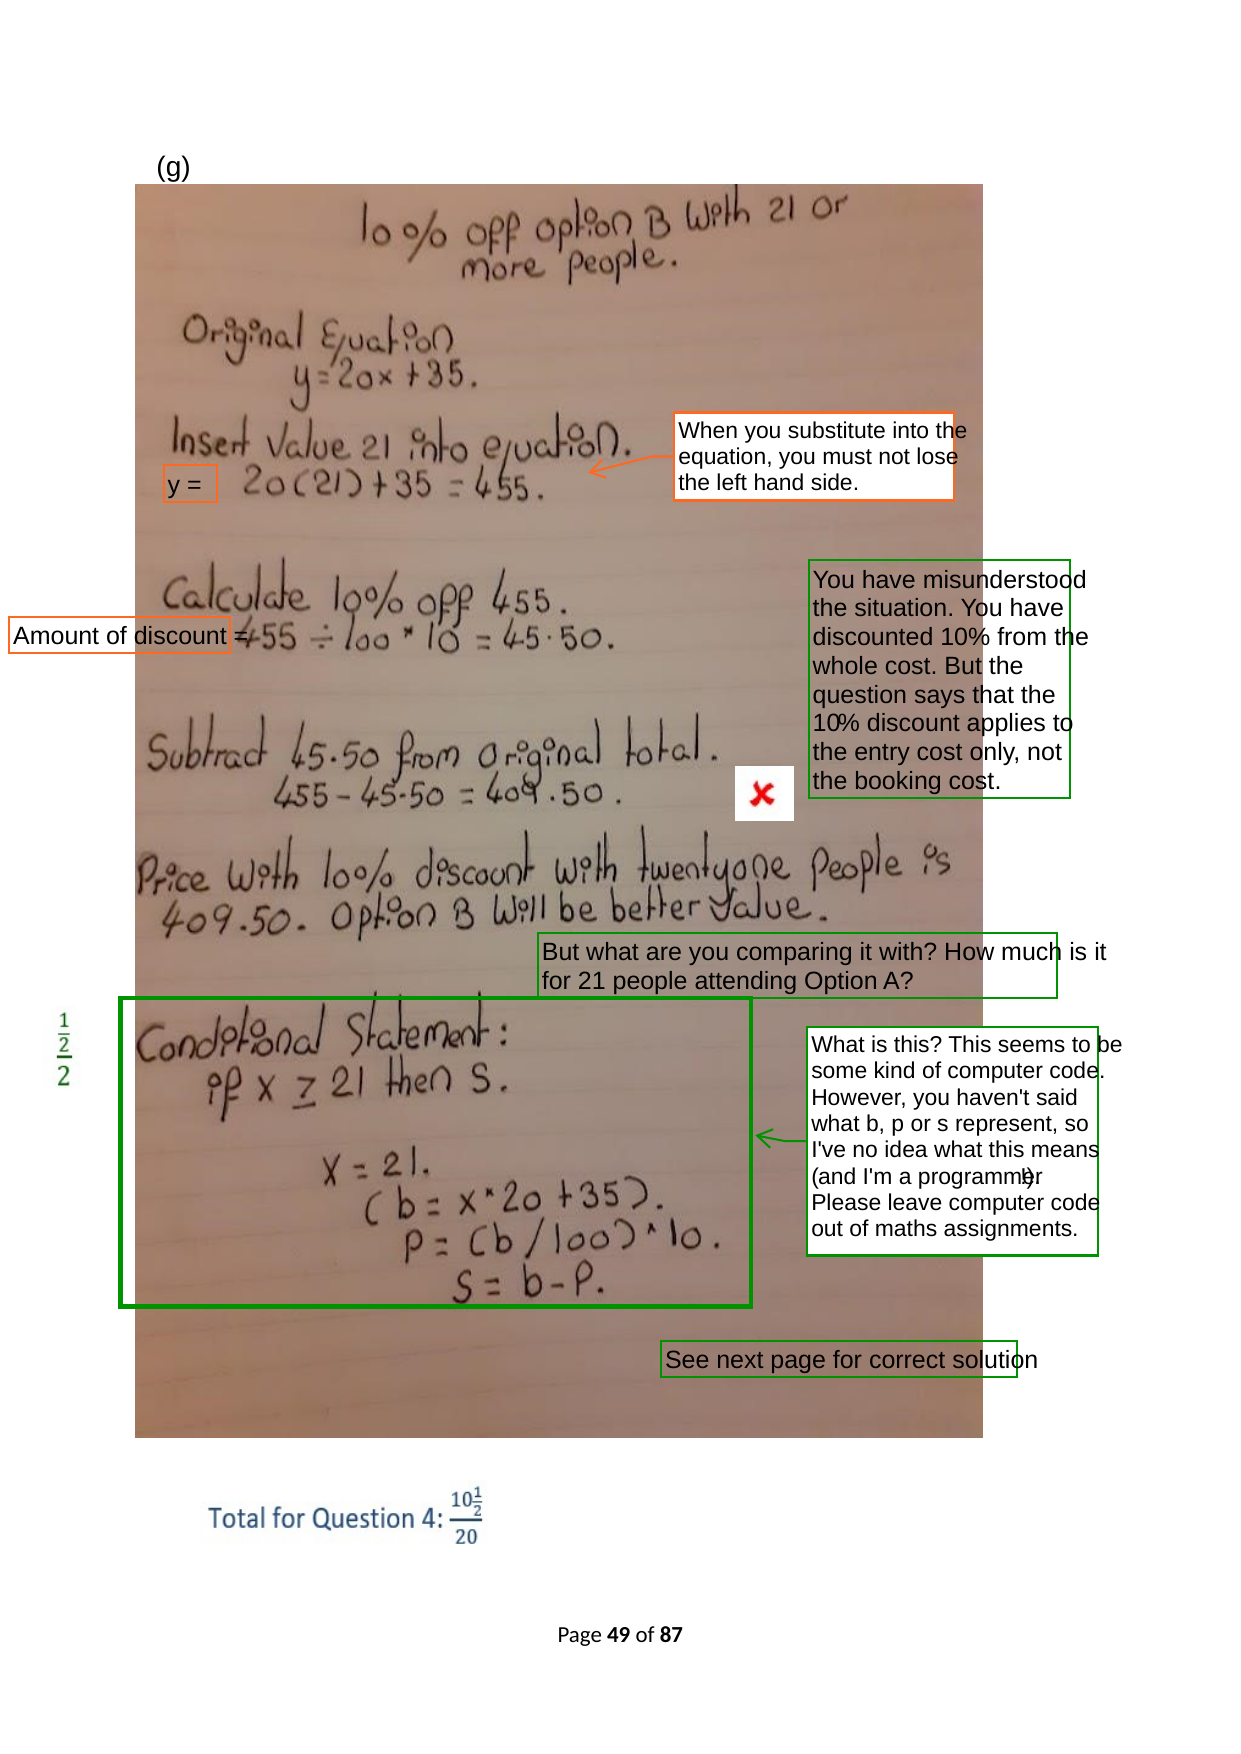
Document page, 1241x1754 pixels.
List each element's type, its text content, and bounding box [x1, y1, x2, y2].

picture [200, 1480, 493, 1552]
picture [662, 1342, 983, 1376]
picture [43, 1005, 85, 1105]
picture [135, 999, 983, 1438]
picture [977, 604, 983, 615]
text (g) [148, 150, 1090, 182]
picture [539, 934, 983, 997]
picture [810, 561, 983, 797]
picture [136, 632, 143, 643]
picture [135, 618, 229, 652]
picture [135, 184, 983, 996]
picture [135, 1000, 749, 1304]
